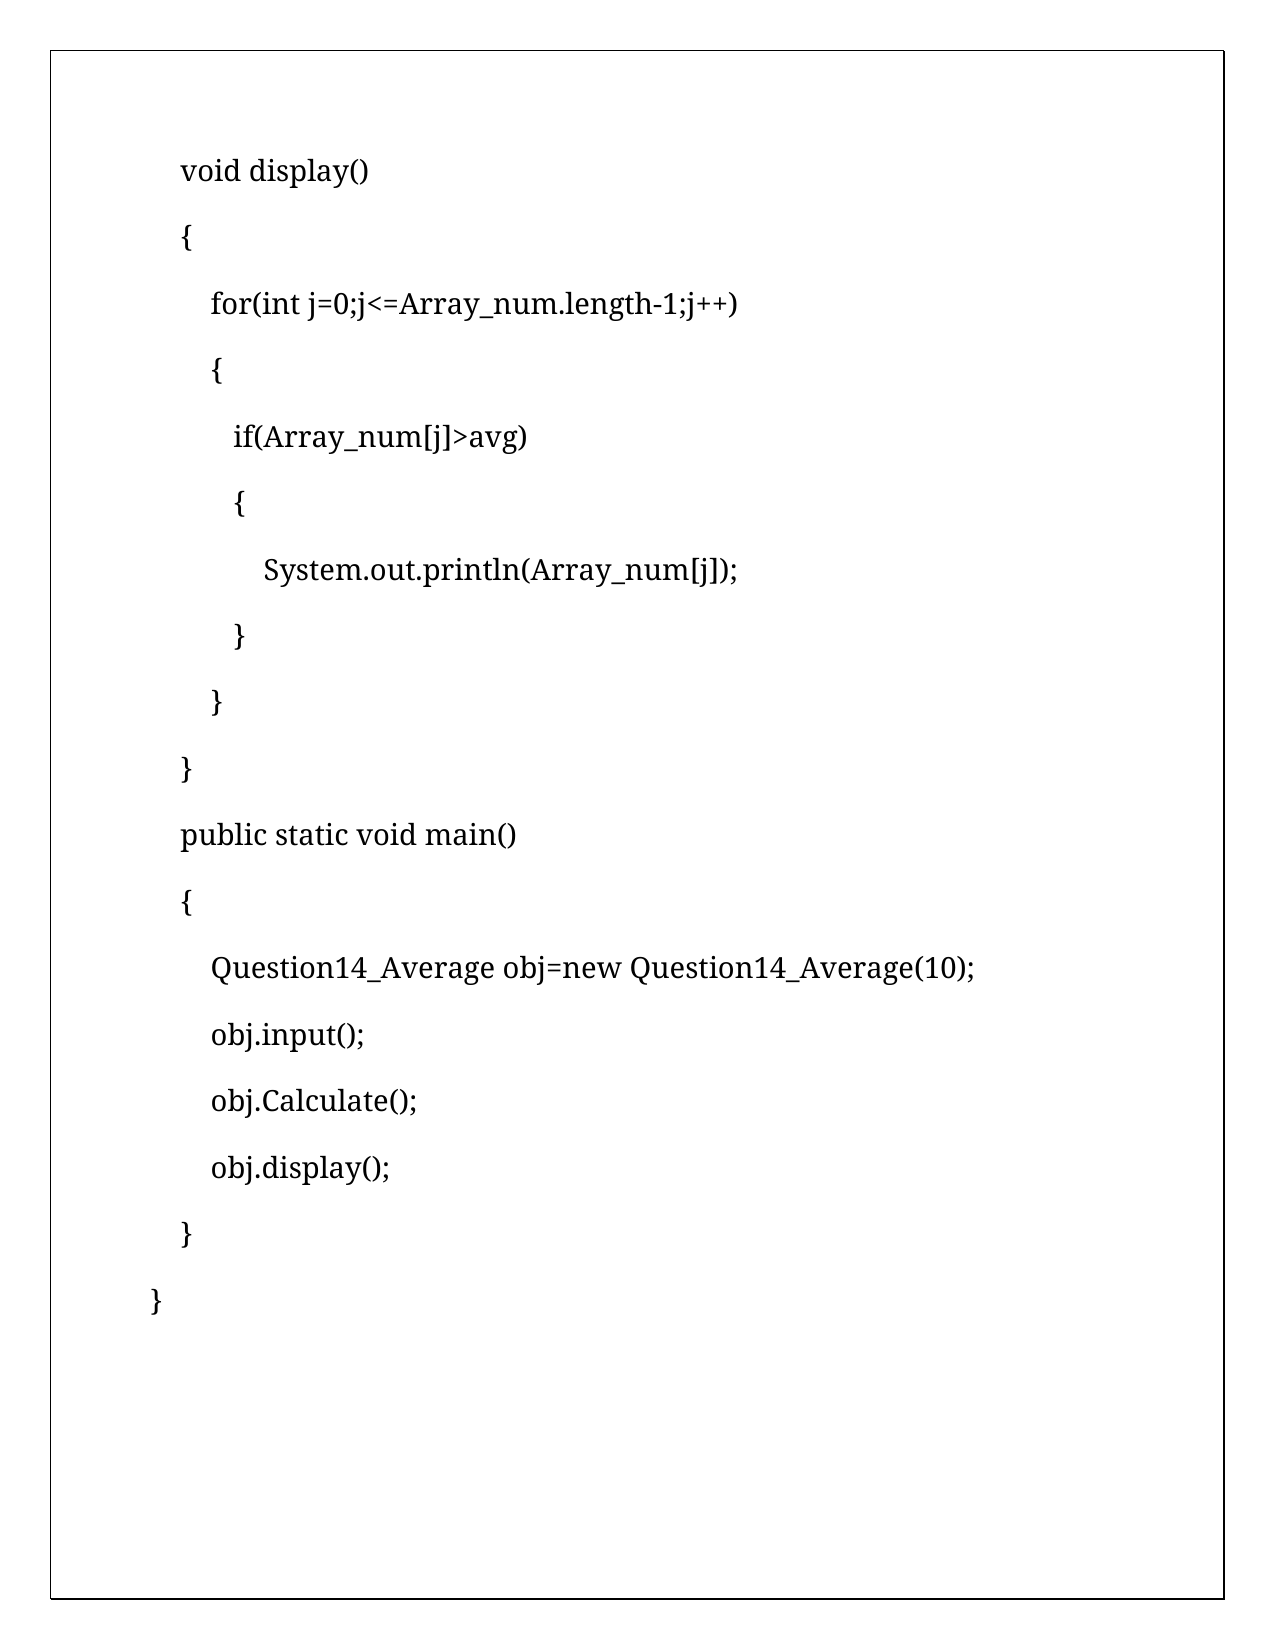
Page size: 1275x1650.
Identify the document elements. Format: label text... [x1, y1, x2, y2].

text void display() [150, 150, 1124, 190]
text { [150, 216, 1124, 256]
text for(int j=0;j<=Array_num.length-1;j++) [150, 283, 1124, 323]
text } [150, 1213, 1124, 1253]
text obj.input(); [150, 1014, 1124, 1054]
text public static void main() [150, 814, 1124, 854]
text if(Array_num[j]>avg) [150, 416, 1124, 456]
text { [150, 349, 1124, 389]
text { [150, 482, 1124, 522]
text obj.display(); [150, 1147, 1124, 1187]
text Question14_Average obj=new Question14_Average(10); [150, 947, 1124, 987]
text } [150, 615, 1124, 655]
text obj.Calculate(); [150, 1080, 1124, 1120]
text } [150, 748, 1124, 788]
text } [150, 1280, 1124, 1319]
text { [150, 881, 1124, 921]
text } [150, 682, 1124, 721]
text System.out.println(Array_num[j]); [150, 549, 1124, 588]
